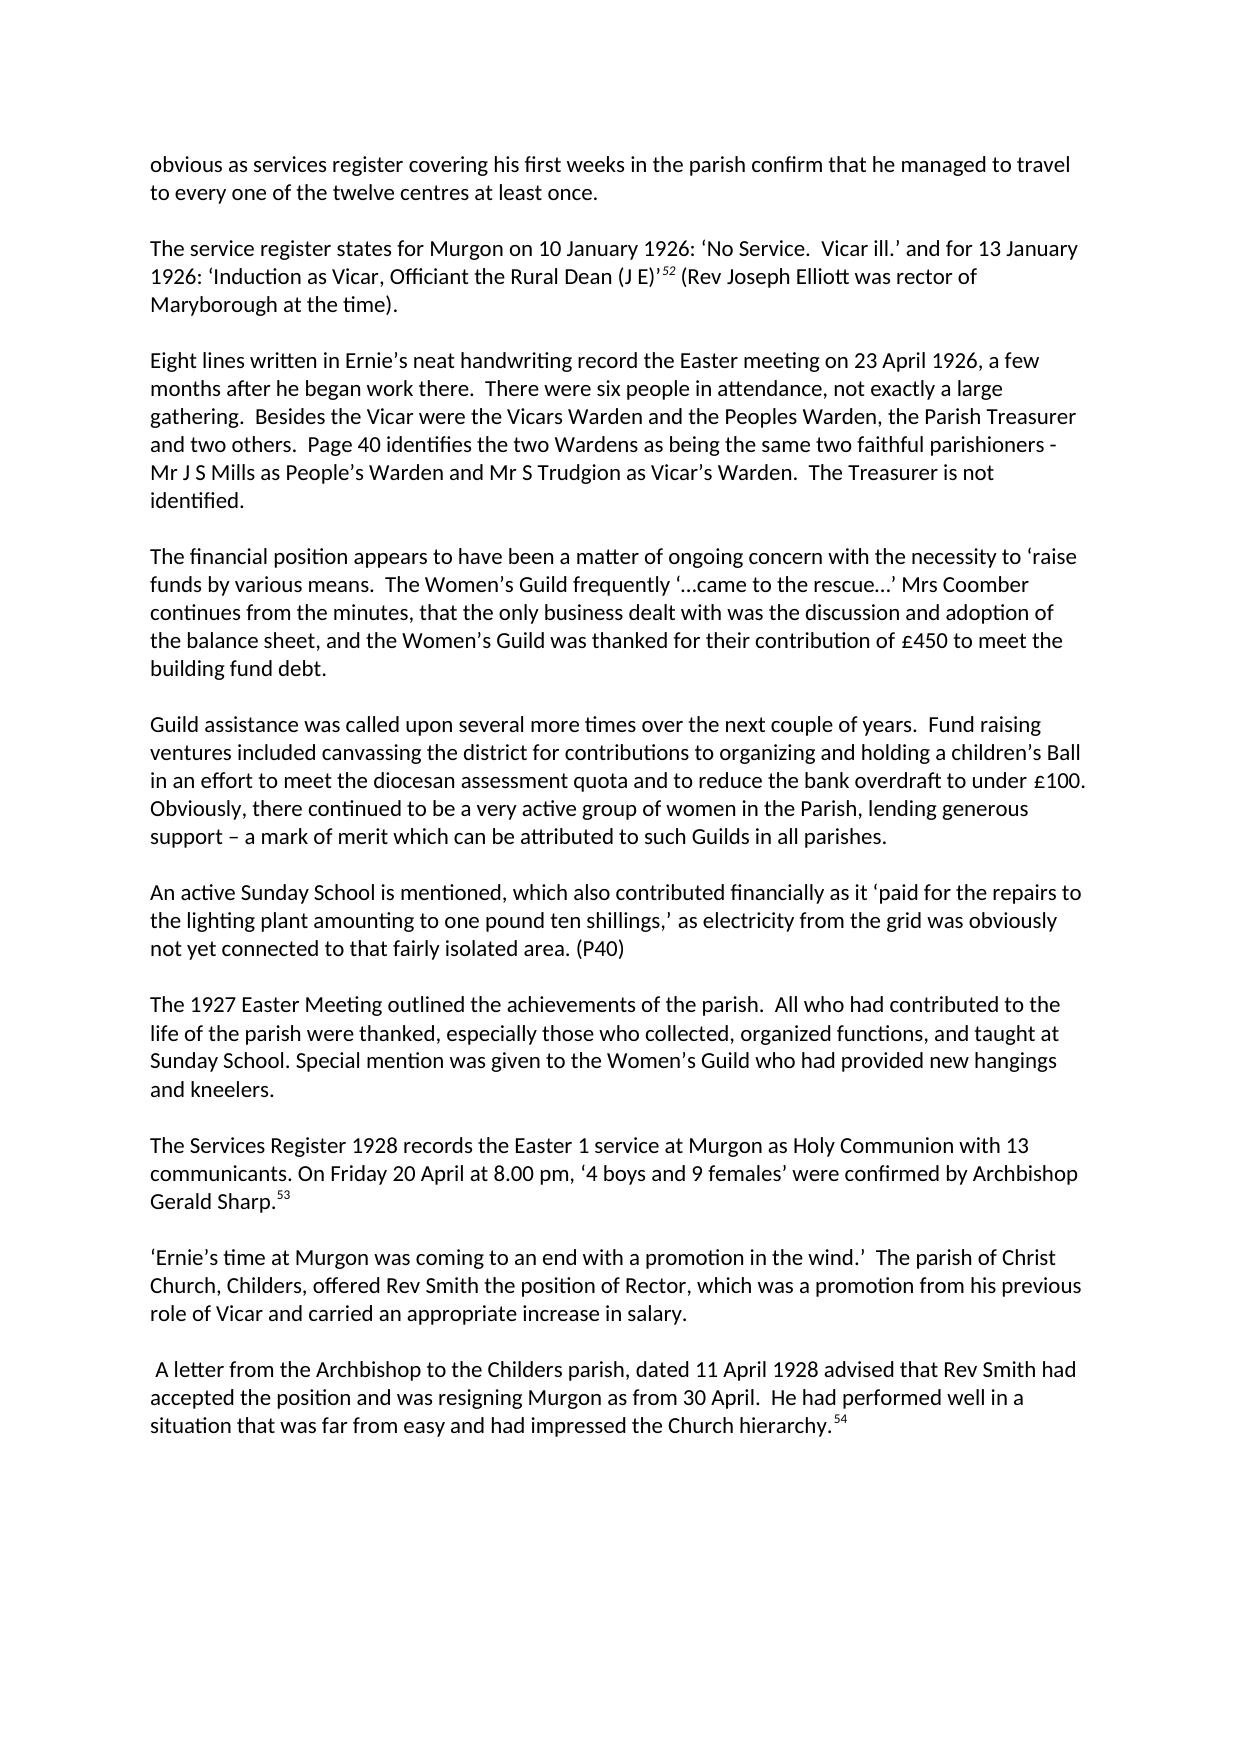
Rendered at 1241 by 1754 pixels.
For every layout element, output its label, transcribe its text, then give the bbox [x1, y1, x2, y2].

text The service register states for Murgon on 10 January 1926: ‘No Service. Vicar ill.’ and for 13 January 1926: ‘Induction as Vicar, Officiant the Rural Dean (J E)’ (Rev Joseph Elliott was rector of Maryborough at the time). [150, 234, 1090, 318]
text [150, 150, 1090, 206]
text continues from the minutes, that the only business dealt with was the discussion and adoption of the balance sheet, and the Women’s Guild was thanked for their contribution of £450 to meet the building fund debt. [150, 598, 1090, 682]
text The 1927 Easter Meeting outlined the achievements of the parish. All who had contributed to the life of the parish were thanked, especially those who collected, organized functions, and taught at Sunday School. Special mention was given to the Women’s Guild who had provided new hangings and kneelers. [150, 991, 1090, 1103]
text ‘Ernie’s time at Murgon was coming to an end with a promotion in the wind.’ The parish of Christ Church, Childers, offered Rev Smith the position of Rector, which was a promotion from his previous role of Vicar and carried an appropriate increase in salary. [150, 1243, 1090, 1327]
text An active Sunday School is mentioned, which also contributed financially as it ‘paid for the repairs to the lighting plant amounting to one pound ten shillings,’ as electricity from the grid was obviously not yet connected to that fairly isolated area. (P40) [150, 878, 1090, 963]
text A letter from the Archbishop to the Childers parish, dated 11 April 1928 advised that Rev Smith had accepted the position and was resigning Murgon as from 30 April. He had performed well in a situation that was far from easy and had impressed the Church hierarchy. [150, 1355, 1090, 1439]
text The Services Register 1928 records the Easter 1 service at Murgon as Holy Communion with 13 communicants. On Friday 20 April at 8.00 pm, ‘4 boys and 9 females’ were confirmed by Archbishop Gerald Sharp. [150, 1131, 1090, 1215]
text Obviously, there continued to be a very active group of women in the Parish, lending generous support – a mark of merit which can be attributed to such Guilds in all parishes. [150, 794, 1090, 851]
text Guild assistance was called upon several more times over the next couple of years. Fund raising ventures included canvassing the district for contributions to organizing and holding a children’s Ball in an effort to meet the diocesan assessment quota and to reduce the bank overdraft to under £100. [150, 710, 1090, 794]
text Eight lines written in Ernie’s neat handwriting record the Easter meeting on 23 April 1926, a few months after he began work there. There were six people in attendance, not exactly a large gathering. Besides the Vicar were the Vicars Warden and the Peoples Warden, the Parish Treasurer and two others. Page 40 identifies the two Wardens as being the same two faithful parishioners - Mr J S Mills as People’s Warden and Mr S Trudgion as Vicar’s Warden. The Treasurer is not identified. [150, 346, 1090, 514]
text The financial position appears to have been a matter of ongoing concern with the necessity to ‘raise funds by various means. The Women’s Guild frequently ‘…came to the rescue…’ Mrs Coomber [150, 542, 1090, 598]
